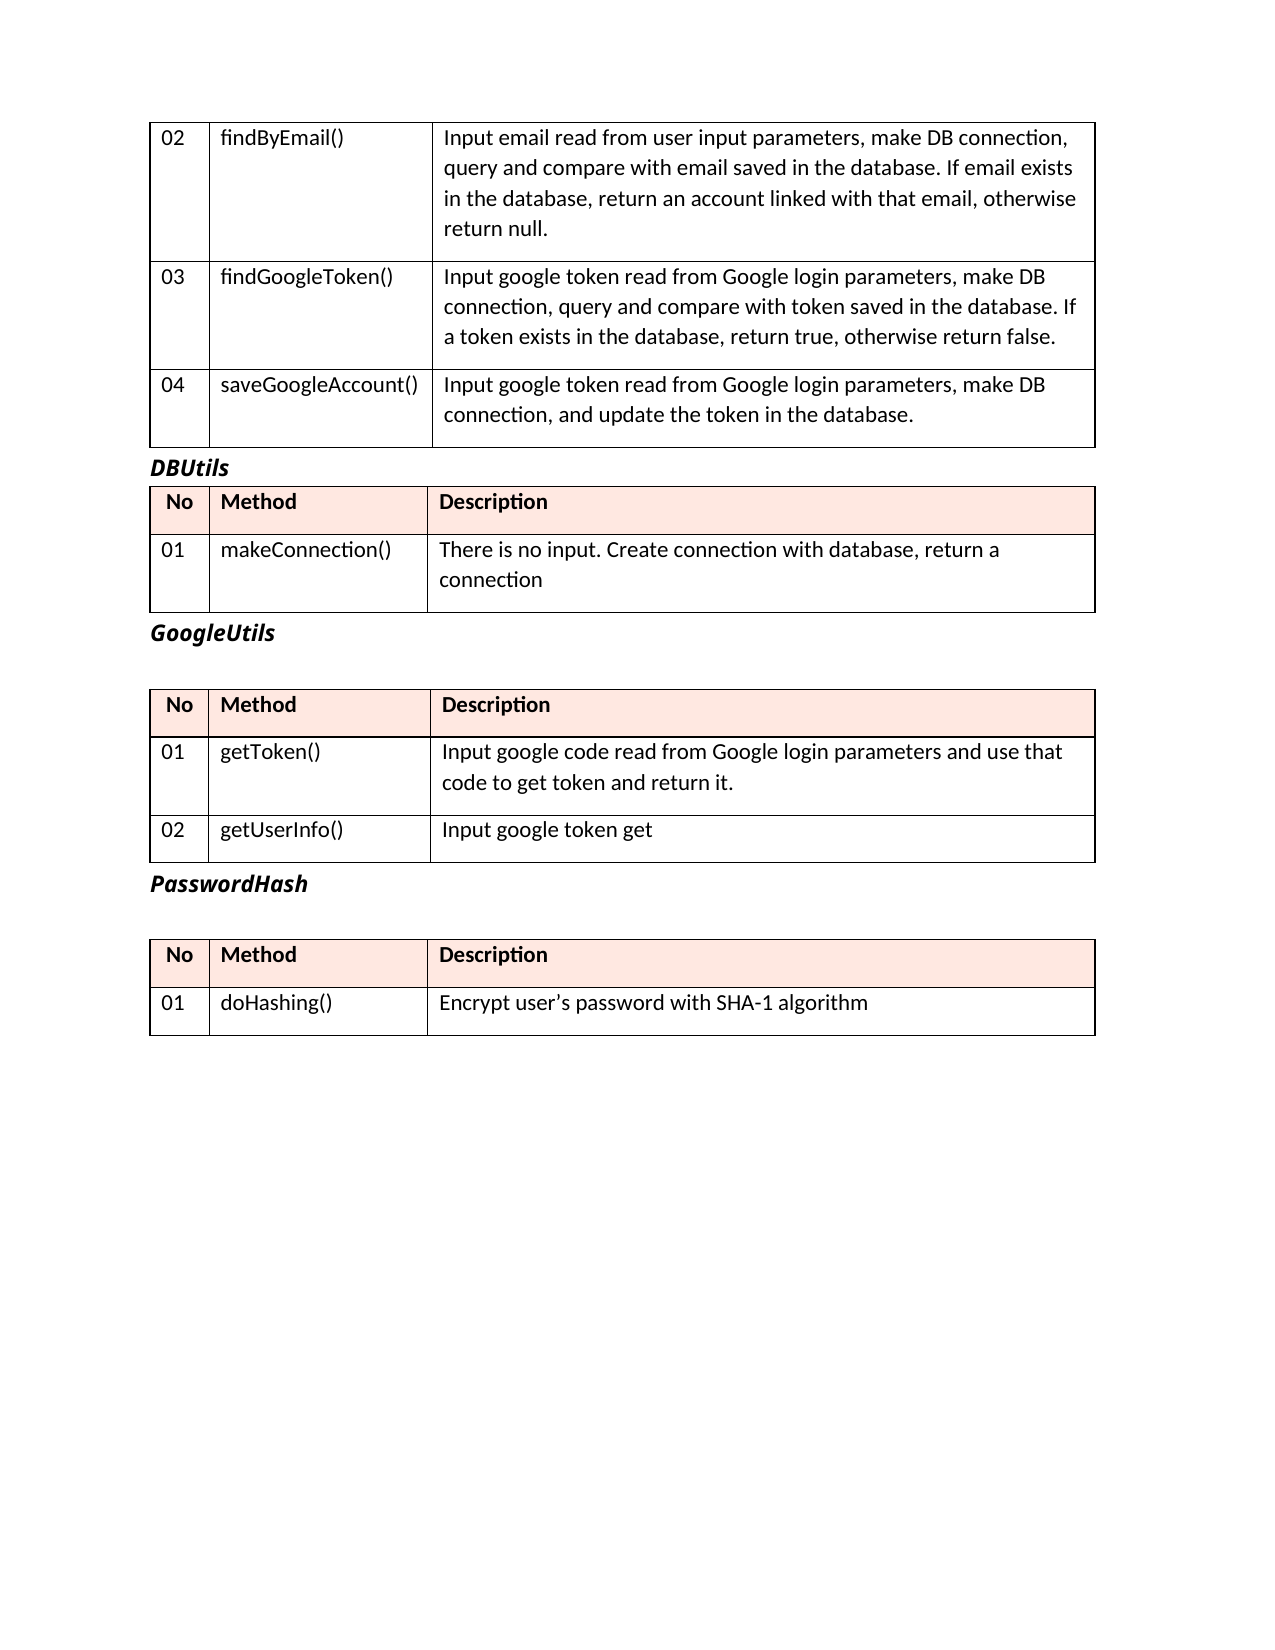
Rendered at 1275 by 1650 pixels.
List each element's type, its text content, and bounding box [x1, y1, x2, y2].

table_cell Encrypt user’s password with SHA-1 algorithm [428, 988, 1094, 1035]
table_cell Input google token read from Google login parameters, make DB connection, and update the token in the database. [433, 370, 1094, 447]
table_cell 04 [151, 370, 209, 447]
table_cell findByEmail() [210, 123, 432, 261]
table_cell makeConnection() [210, 535, 427, 612]
table_cell doHashing() [210, 988, 427, 1035]
table_header Description [431, 690, 1094, 736]
table_cell findGoogleToken() [210, 262, 432, 369]
table_cell Input google code read from Google login parameters and use that code to get token and return it. [431, 738, 1094, 814]
table_header Method [210, 940, 427, 987]
table_cell getUserInfo() [209, 816, 430, 862]
table_header Method [209, 690, 430, 736]
table_header No [151, 940, 209, 987]
table_cell saveGoogleAccount() [210, 370, 432, 447]
table_cell 02 [151, 123, 209, 261]
table_header No [151, 690, 208, 736]
table_header Method [210, 487, 427, 534]
table_header Description [428, 487, 1094, 534]
table_cell 03 [151, 262, 209, 369]
table_cell Input google token read from Google login parameters, make DB connection, query and compare with token saved in the database. If a token exists in the database, return true, otherwise return false. [433, 262, 1094, 369]
table_header No [151, 487, 209, 534]
table_cell 02 [151, 816, 208, 862]
table_cell Input google token get [431, 816, 1094, 862]
table_header Description [428, 940, 1094, 987]
table_cell 01 [151, 535, 209, 612]
table_cell getToken() [209, 738, 430, 814]
table_cell 01 [151, 988, 209, 1035]
table_cell Input email read from user input parameters, make DB connection, query and compare with email saved in the database. If email exists in the database, return an account linked with that email, otherwise return null. [433, 123, 1094, 261]
table_cell 01 [151, 738, 208, 814]
table_cell There is no input. Create connection with database, return a connection [428, 535, 1094, 612]
